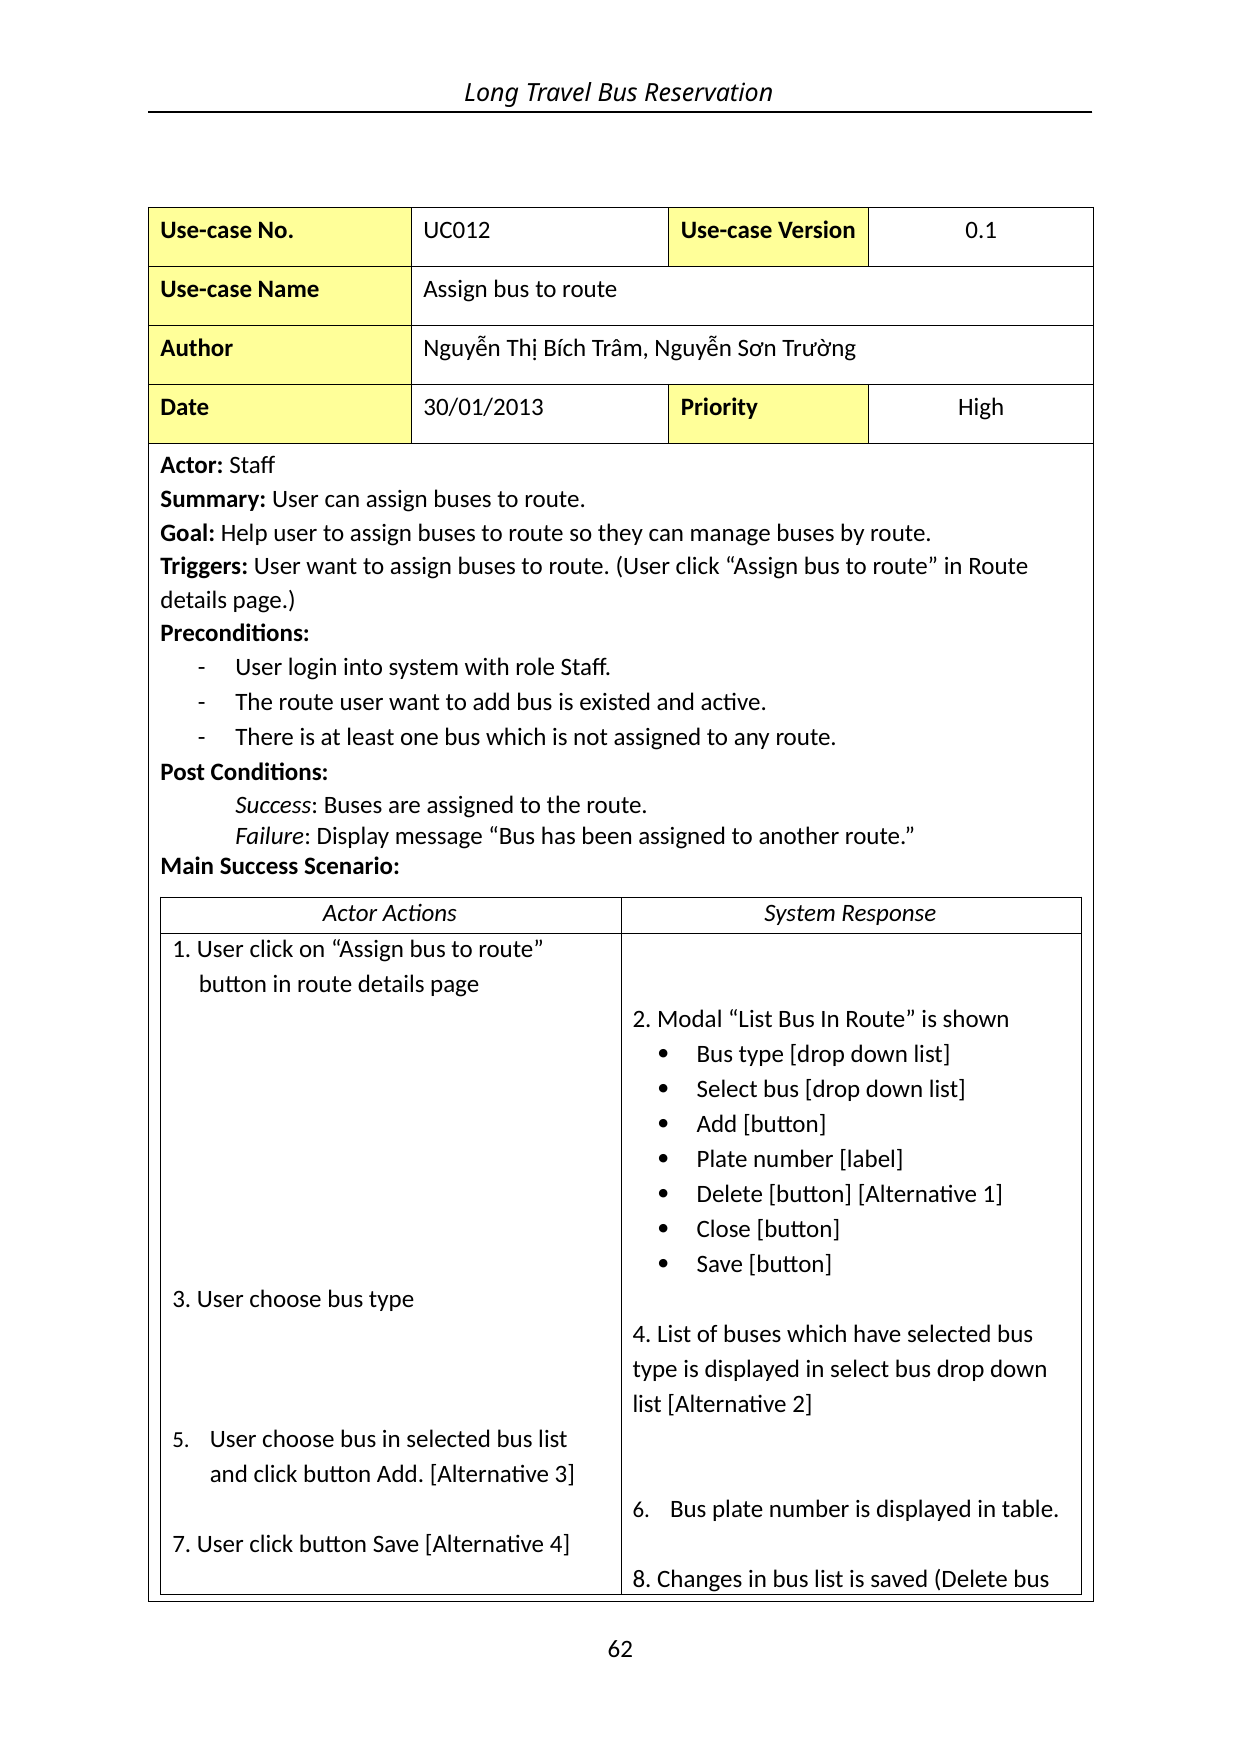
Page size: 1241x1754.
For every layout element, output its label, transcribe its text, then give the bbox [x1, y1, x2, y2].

table_cell UC012 [412, 208, 668, 266]
table_cell Author [149, 326, 411, 384]
table_cell Use-case Version [669, 208, 868, 266]
table_cell 30/01/2013 [412, 385, 668, 443]
table_cell Date [149, 385, 411, 443]
table_cell Use-case No. [149, 208, 411, 266]
table_cell High [869, 385, 1093, 443]
table_cell Nguyễn Thị Bích Trâm, Nguyễn Sơn Trường [412, 326, 1093, 384]
table_cell Priority [669, 385, 868, 443]
table_cell Use-case Name [149, 267, 411, 325]
table_cell Assign bus to route [412, 267, 1093, 325]
table_cell 0.1 [869, 208, 1093, 266]
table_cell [149, 444, 1093, 1601]
